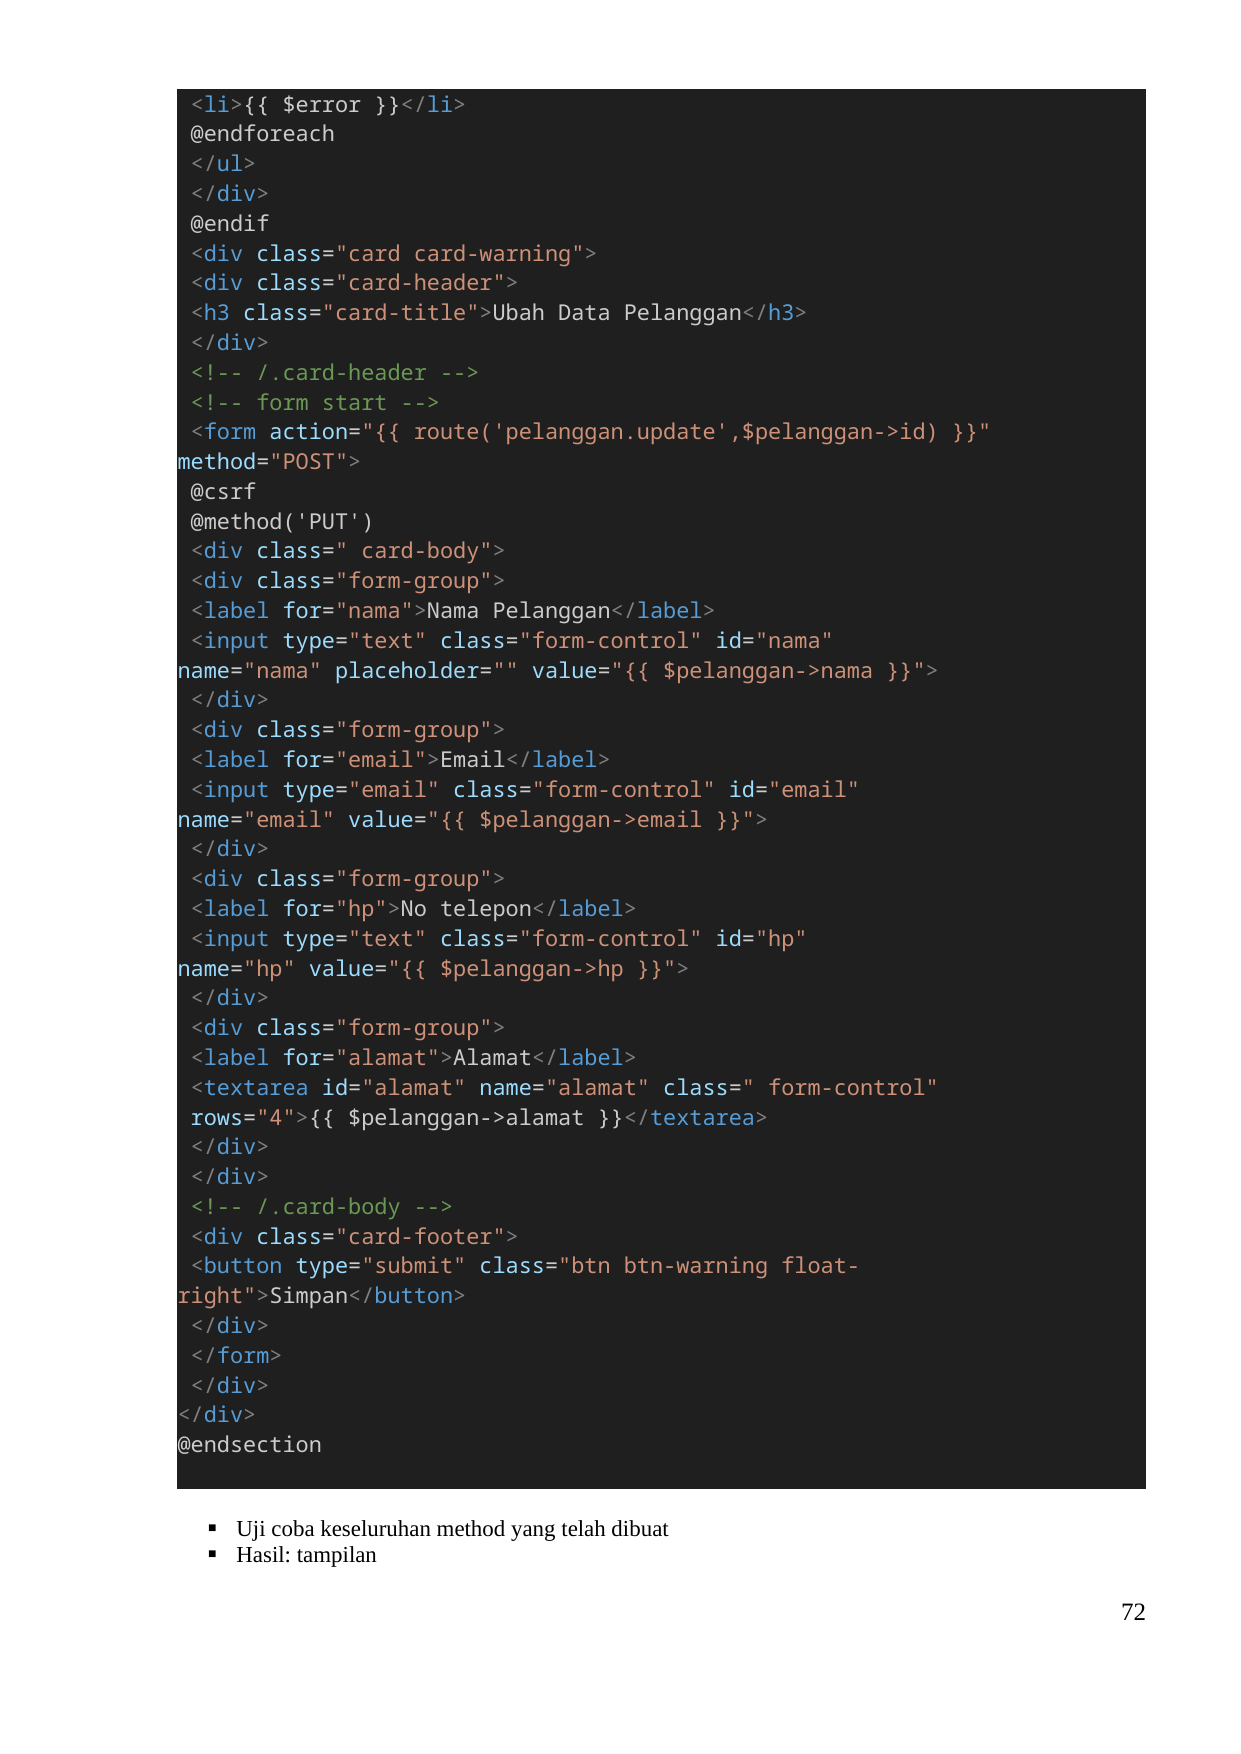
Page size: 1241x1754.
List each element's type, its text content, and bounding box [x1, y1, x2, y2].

text </ul> [177, 148, 1146, 178]
text </div> [177, 684, 1146, 714]
text <label for="hp">No telepon</label> [177, 893, 1146, 923]
text </div> [177, 1131, 1146, 1161]
text <button type="submit" class="btn btn-warning float-right">Simpan</button> [177, 1251, 1146, 1310]
text </div> [177, 1370, 1146, 1399]
text <div class="card-header"> [177, 267, 1146, 297]
text @csrf [177, 476, 1146, 506]
text <div class=" card-body"> [177, 536, 1146, 565]
text name="email" value="{{ $pelanggan->email }}"> [177, 804, 1146, 833]
text <div class="card-footer"> [177, 1221, 1146, 1251]
text <div class="form-group"> [177, 565, 1146, 595]
text @method('PUT') [177, 506, 1146, 536]
text <h3 class="card-title">Ubah Data Pelanggan</h3> [177, 297, 1146, 327]
text <div class="card card-warning"> [177, 238, 1146, 267]
text <!-- form start --> [177, 387, 1146, 416]
text name="hp" value="{{ $pelanggan->hp }}"> [177, 953, 1146, 982]
text </div> [177, 327, 1146, 357]
text </div> [177, 1161, 1146, 1191]
text <form action="{{ route('pelanggan.update',$pelanggan->id) }}" [177, 416, 1146, 446]
text name="nama" placeholder="" value="{{ $pelanggan->nama }}"> [177, 655, 1146, 684]
text <!-- /.card-header --> [177, 357, 1146, 387]
text </div> [177, 1399, 1146, 1429]
text </div> [177, 982, 1146, 1012]
text <div class="form-group"> [177, 1012, 1146, 1042]
text <label for="email">Email</label> [177, 744, 1146, 774]
list Hasil: tampilan [207, 1542, 1146, 1568]
text <div class="form-group"> [177, 863, 1146, 893]
text <textarea id="alamat" name="alamat" class=" form-control" [177, 1072, 1146, 1102]
text @endforeach [177, 118, 1146, 148]
text <input type="email" class="form-control" id="email" [177, 774, 1146, 804]
text </form> [177, 1340, 1146, 1370]
text @endif [177, 208, 1146, 238]
text </div> [177, 1310, 1146, 1340]
text @endsection [177, 1429, 1146, 1459]
text <div class="form-group"> [177, 714, 1146, 744]
text </div> [177, 178, 1146, 208]
text </div> [177, 833, 1146, 863]
text <label for="alamat">Alamat</label> [177, 1042, 1146, 1072]
text <input type="text" class="form-control" id="nama" [177, 625, 1146, 655]
text method="POST"> [177, 446, 1146, 476]
text <label for="nama">Nama Pelanggan</label> [177, 595, 1146, 625]
text rows="4">{{ $pelanggan->alamat }}</textarea> [177, 1102, 1146, 1131]
text <li>{{ $error }}</li> [177, 89, 1146, 118]
text <!-- /.card-body --> [177, 1191, 1146, 1221]
text <input type="text" class="form-control" id="hp" [177, 923, 1146, 953]
list Uji coba keseluruhan method yang telah dibuat [207, 1515, 1146, 1542]
